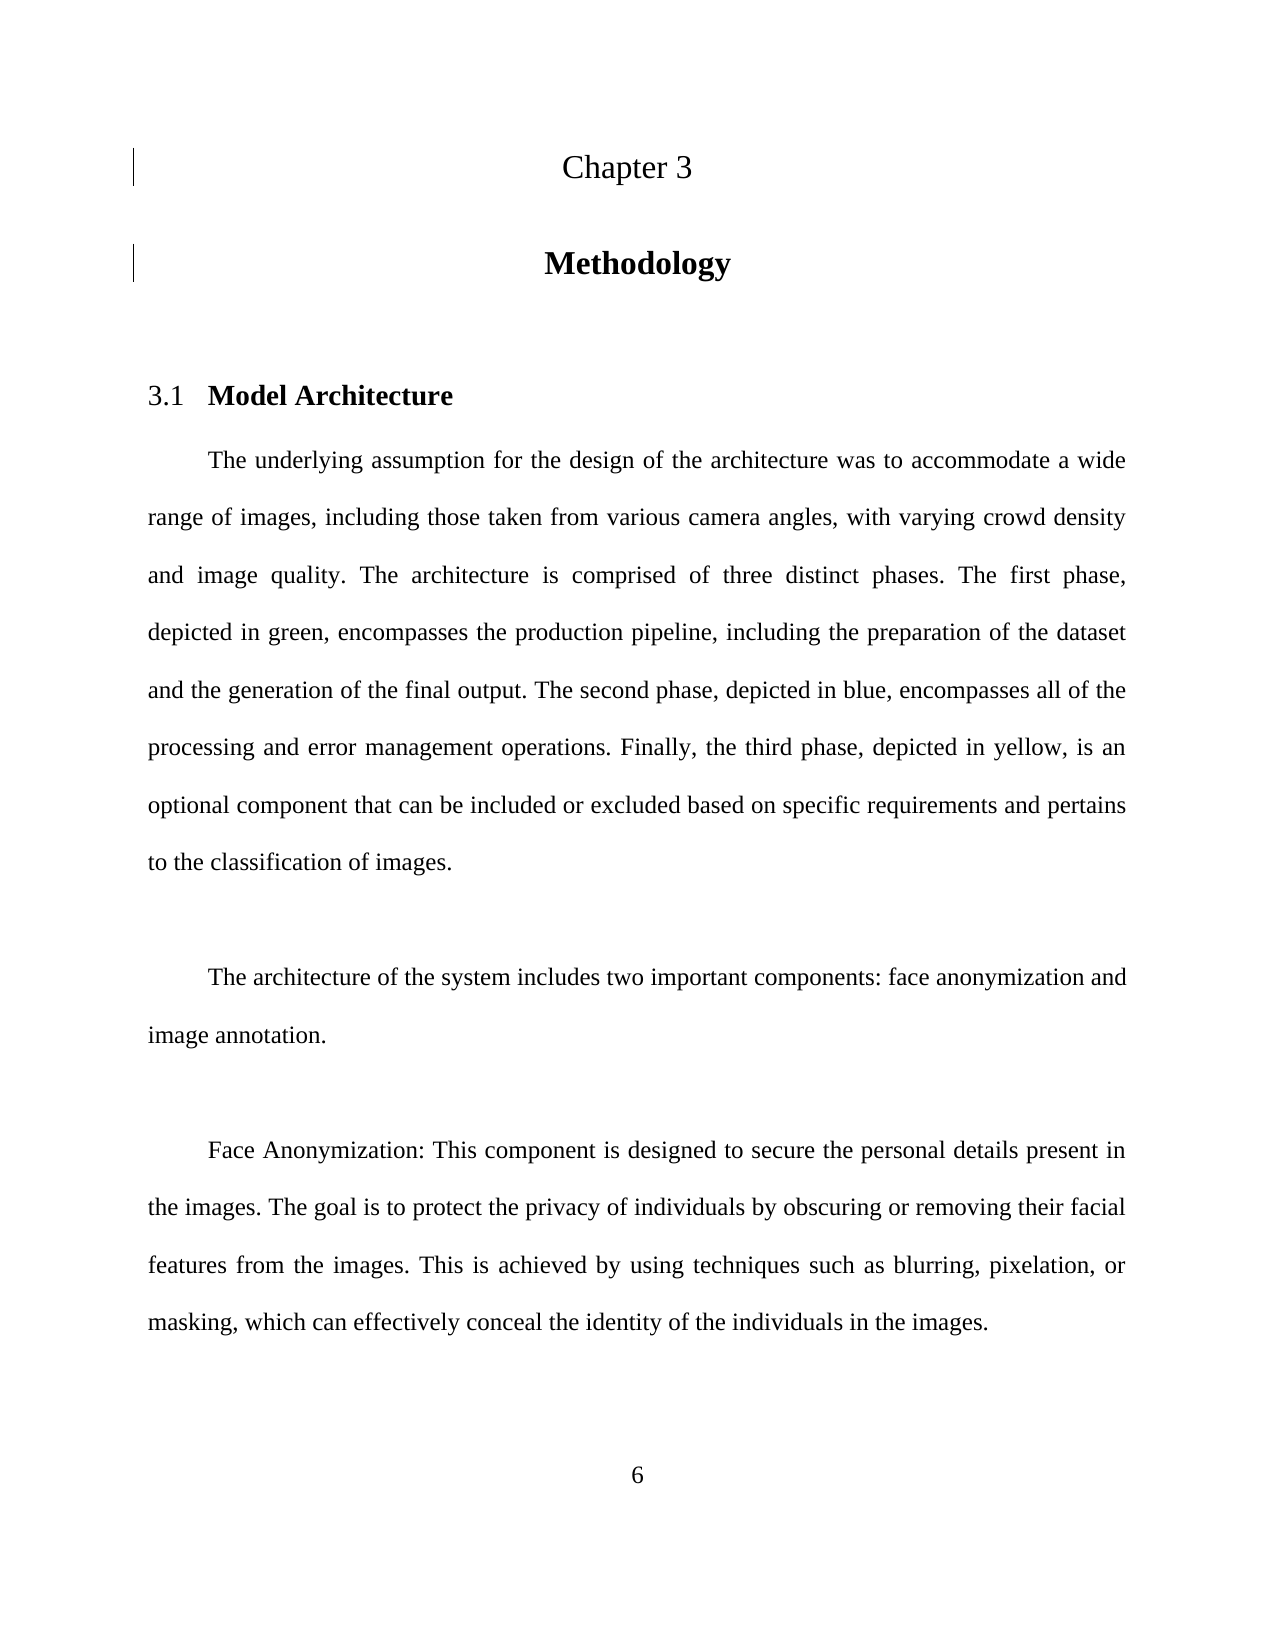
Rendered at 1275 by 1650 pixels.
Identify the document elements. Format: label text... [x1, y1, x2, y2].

text The architecture of the system includes two important components: face anonymization and image annotation. [148, 962, 1127, 1048]
text The underlying assumption for the design of the architecture was to accommodate a wide range of images, including those taken from various camera angles, with varying crowd density and image quality. The architecture is comprised of three distinct phases. The first phase, depicted in green, encompasses the production pipeline, including the preparation of the dataset and the generation of the final output. The second phase, depicted in blue, encompasses all of the processing and error management operations. Finally, the third phase, depicted in yellow, is an optional component that can be included or excluded based on specific requirements and pertains to the classification of images. [148, 445, 1127, 876]
title Methodology [148, 243, 1127, 282]
subtitle Model Architecture [148, 378, 1127, 411]
text Face Anonymization: This component is designed to secure the personal details present in the images. The goal is to protect the privacy of individuals by obscuring or removing their facial features from the images. This is achieved by using techniques such as blurring, pixelation, or masking, which can effectively conceal the identity of the individuals in the images. [148, 1135, 1127, 1336]
